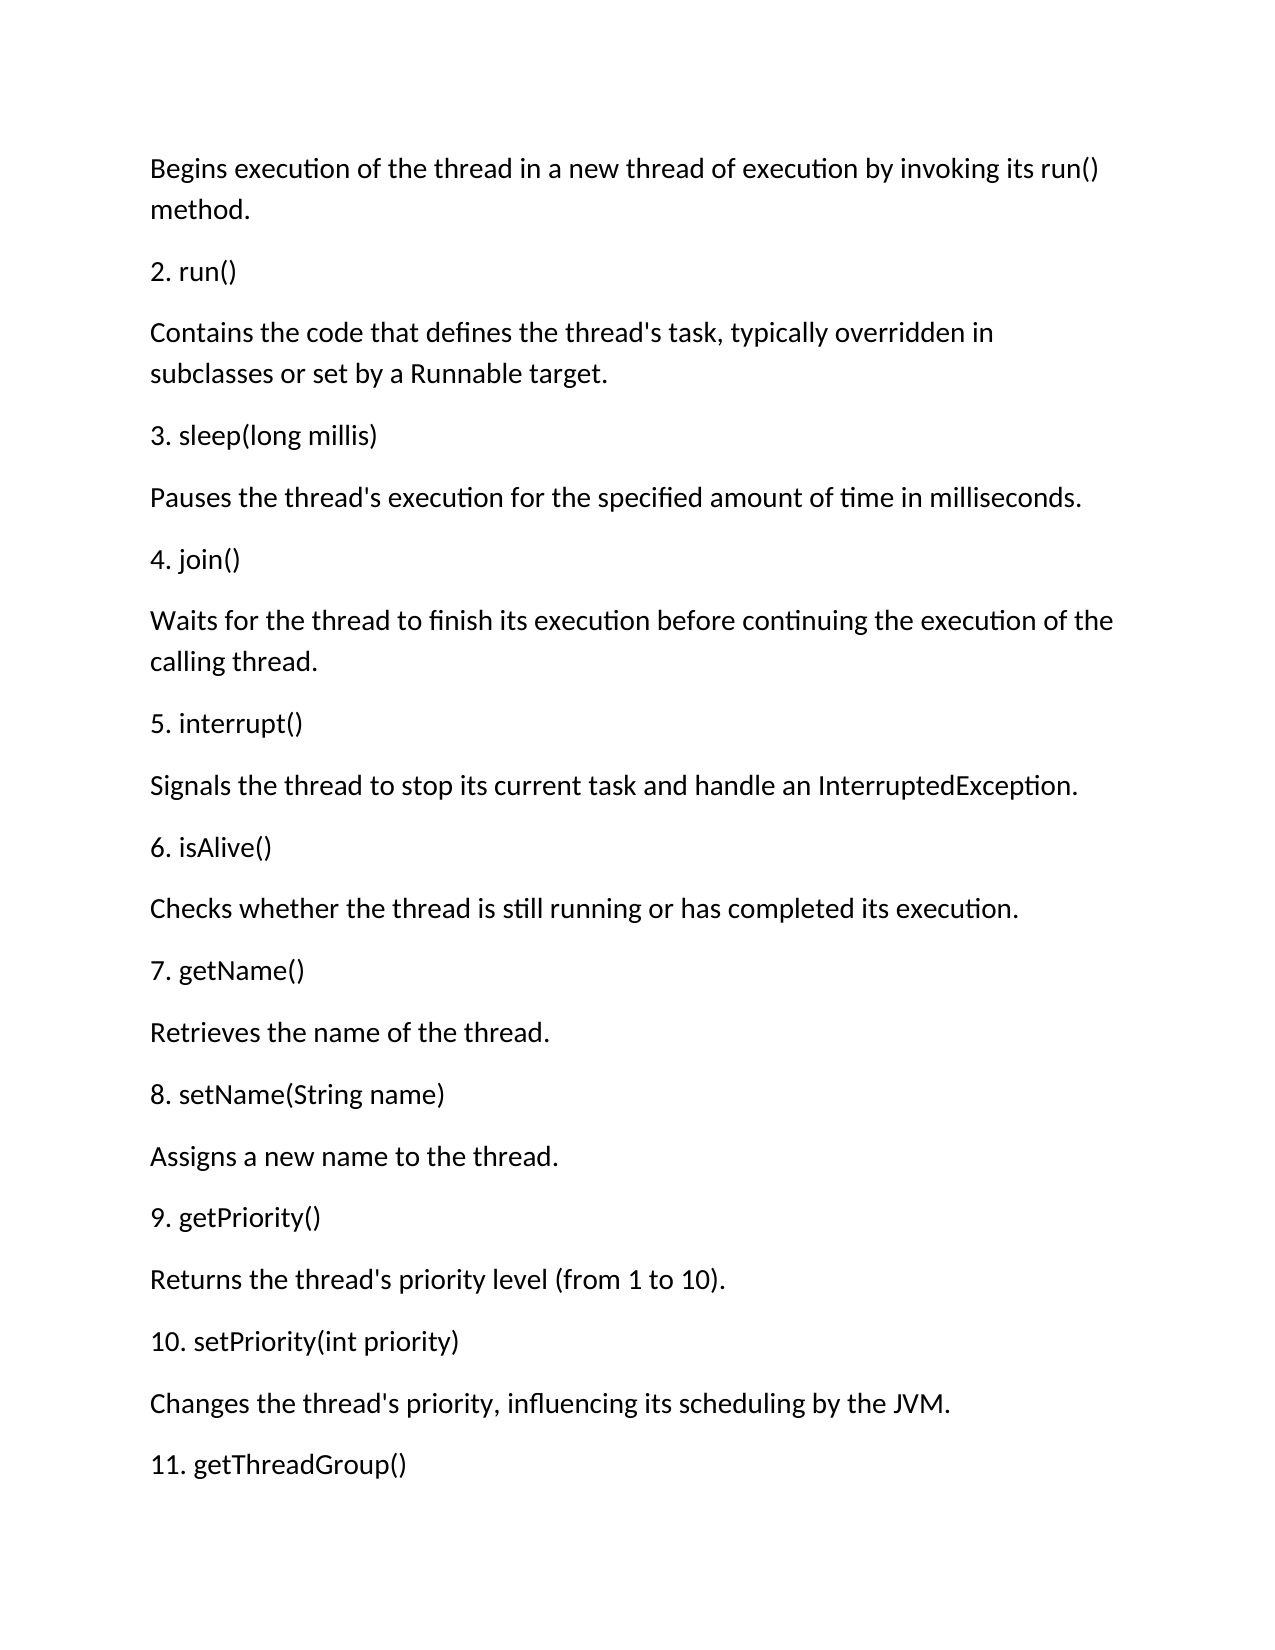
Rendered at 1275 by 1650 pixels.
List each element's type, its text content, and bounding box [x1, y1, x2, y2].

text 10. setPriority(int priority) [150, 1323, 1125, 1358]
text 4. join() [150, 541, 1125, 576]
text 5. interrupt() [150, 705, 1125, 741]
text 9. getPriority() [150, 1199, 1125, 1235]
text Checks whether the thread is still running or has completed its execution. [150, 891, 1125, 926]
text Returns the thread's priority level (from 1 to 10). [150, 1261, 1125, 1297]
text 2. run() [150, 253, 1125, 288]
text 6. isAlive() [150, 829, 1125, 864]
text 11. getThreadGroup() [150, 1446, 1125, 1482]
text Begins execution of the thread in a new thread of execution by invoking its run() method. [150, 150, 1125, 227]
text Assigns a new name to the thread. [150, 1138, 1125, 1173]
text Waits for the thread to finish its execution before continuing the execution of the calling thread. [150, 602, 1125, 679]
text Contains the code that defines the thread's task, typically overridden in subclasses or set by a Runnable target. [150, 314, 1125, 391]
text 7. getName() [150, 952, 1125, 988]
text Signals the thread to stop its current task and handle an InterruptedException. [150, 767, 1125, 803]
text Pauses the thread's execution for the specified amount of time in milliseconds. [150, 479, 1125, 514]
text Retrieves the name of the thread. [150, 1014, 1125, 1050]
text 3. sleep(long millis) [150, 417, 1125, 453]
text Changes the thread's priority, influencing its scheduling by the JVM. [150, 1385, 1125, 1420]
text 8. setName(String name) [150, 1076, 1125, 1111]
